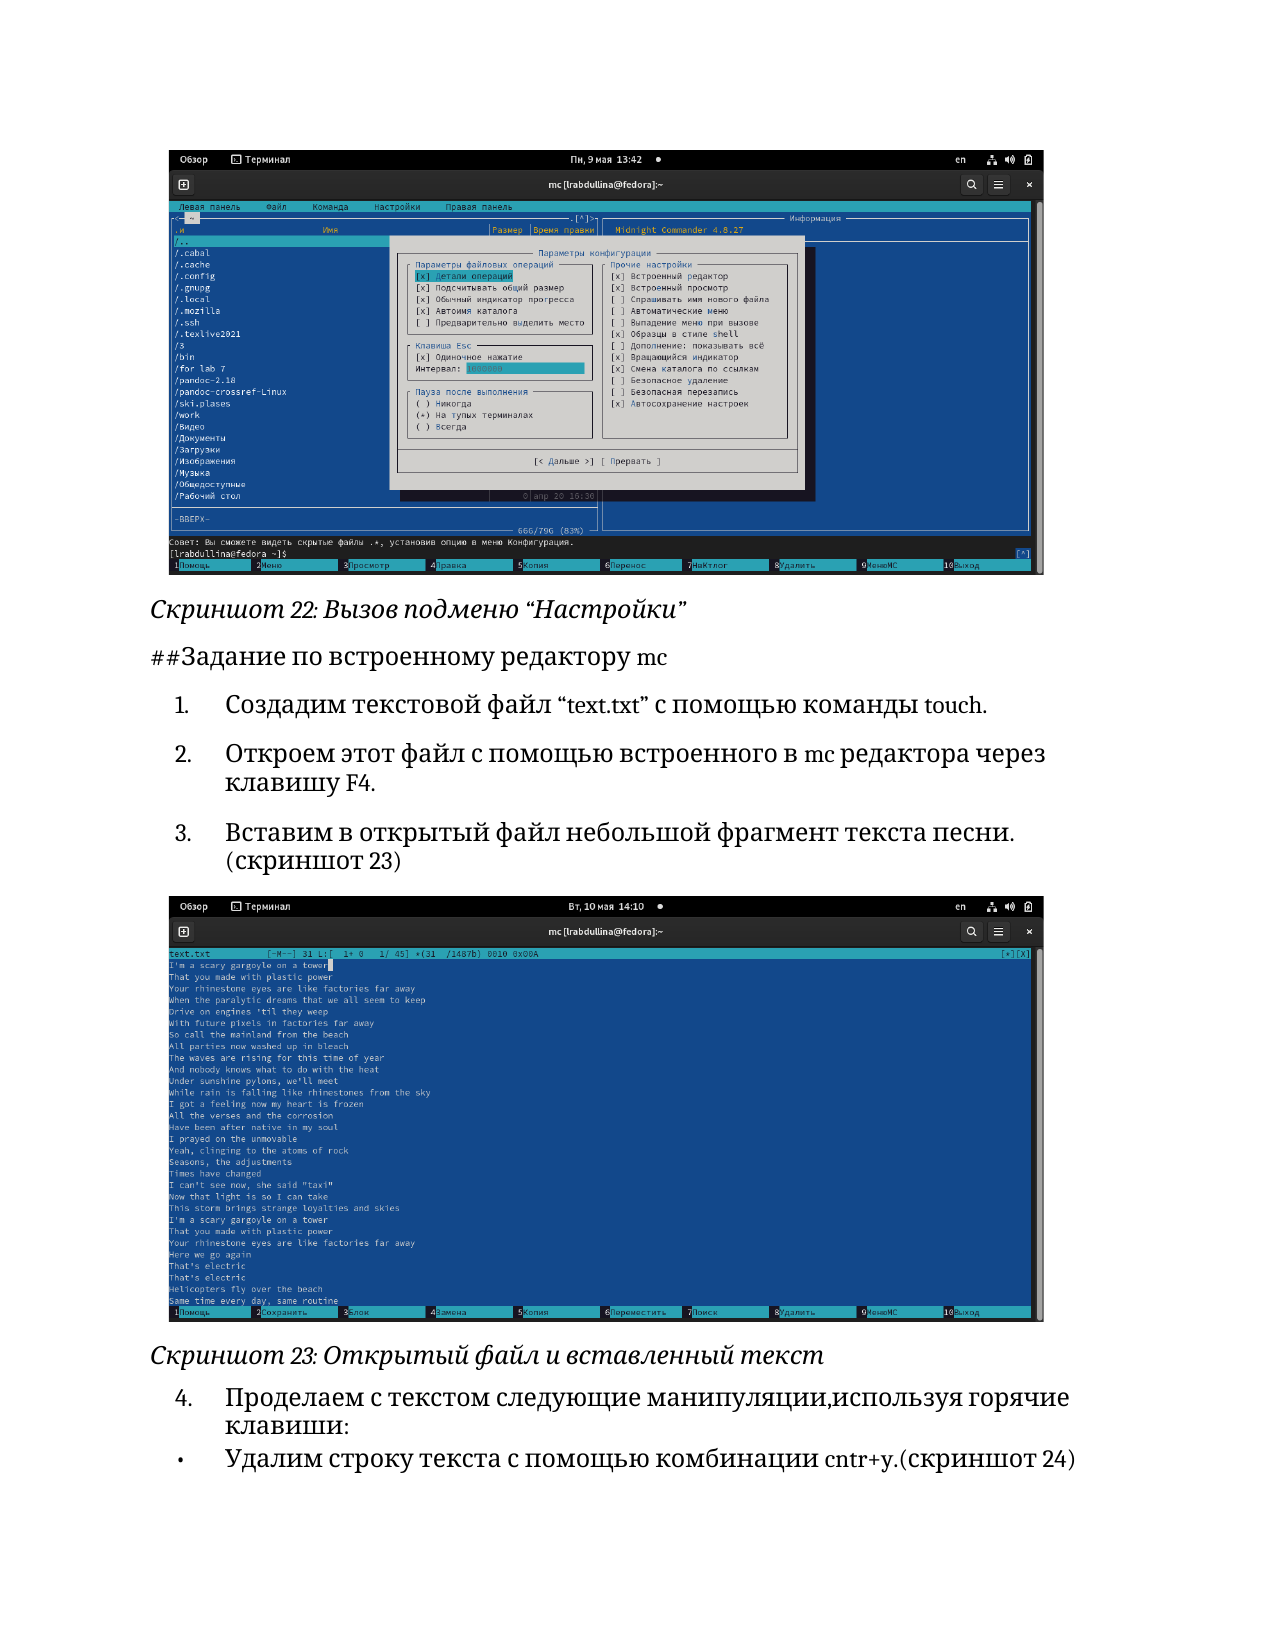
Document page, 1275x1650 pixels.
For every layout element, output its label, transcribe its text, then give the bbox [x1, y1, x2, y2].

text Скриншот 23: Открытый файл и вставленный текст [150, 1342, 1125, 1371]
picture [168, 896, 1044, 1322]
text Скриншот 22: Вызов подменю “Настройки” [150, 596, 1125, 624]
picture [168, 150, 1044, 575]
text ##Задание по встроенному редактору mc [150, 643, 1125, 672]
list Удалим строку текста с помощью комбинации cntr+y.(скриншот 24) [175, 1445, 1125, 1473]
list Создадим текстовой файл “text.txt” с помощью команды touch. [175, 691, 1125, 719]
list Проделаем с текстом следующие манипуляции,используя горячие клавиши: [175, 1383, 1125, 1441]
list Вставим в открытый файл небольшой фрагмент текста песни. (скриншот 23) [175, 818, 1125, 876]
list Откроем этот файл с помощью встроенного в mc редактора через клавишу F4. [175, 740, 1125, 798]
